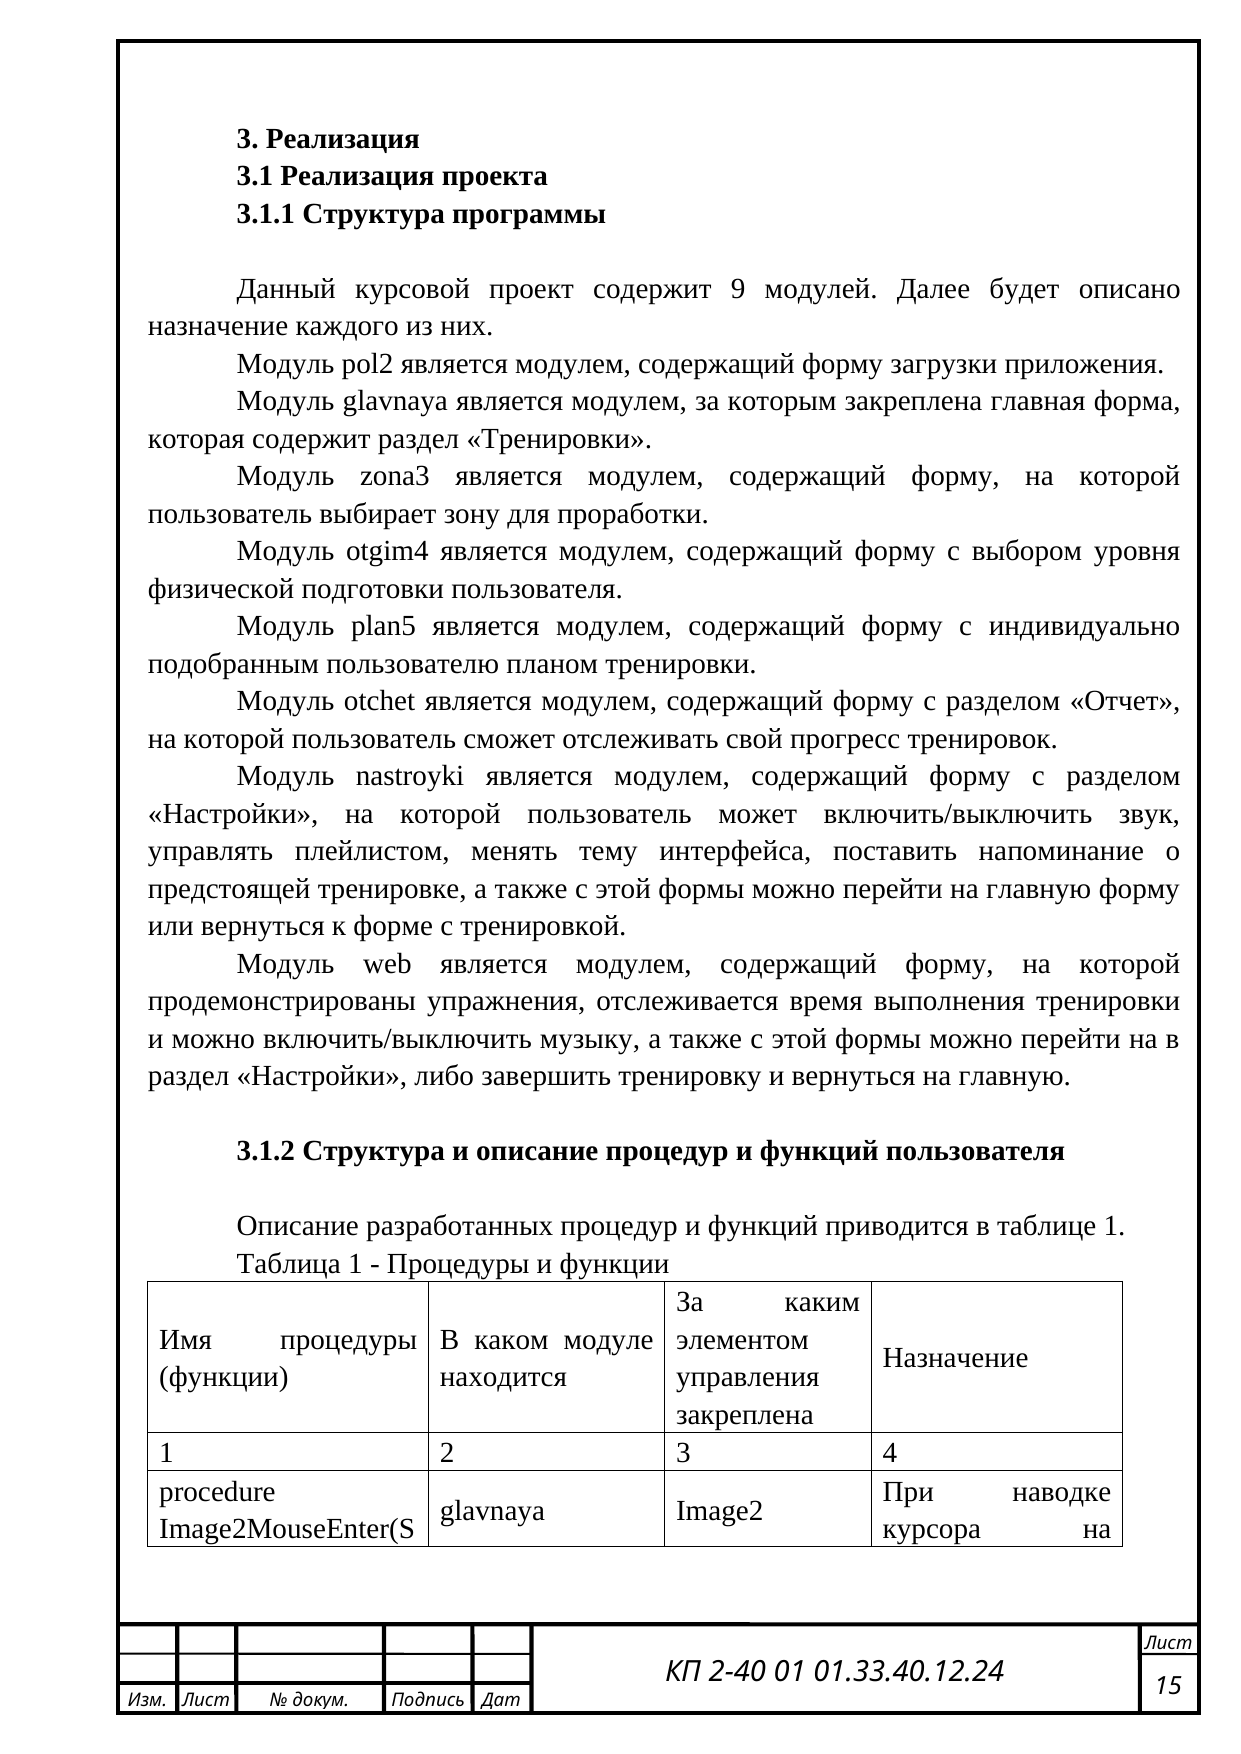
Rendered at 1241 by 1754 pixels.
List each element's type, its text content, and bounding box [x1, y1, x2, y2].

table_cell 1 [148, 1433, 428, 1470]
text Модуль glavnaya является модулем, за которым закреплена главная форма, которая содержит раздел «Тренировки». [148, 381, 1181, 456]
table_header Назначение [872, 1282, 1122, 1432]
table_cell glavnaya [429, 1471, 664, 1546]
table_cell 3 [665, 1433, 871, 1470]
text Модуль nastroyki является модулем, содержащий форму с разделом «Настройки», на которой пользователь может включить/выключить звук, управлять плейлистом, менять тему интерфейса, поставить напоминание о предстоящей тренировке, а также с этой формы можно перейти на главную форму или вернуться к форме с тренировкой. [148, 756, 1181, 943]
table_cell 4 [872, 1433, 1122, 1470]
text Данный курсовой проект содержит 9 модулей. Далее будет описано назначение каждого из них. [148, 268, 1181, 343]
table_header Имя процедуры (функции) [148, 1282, 428, 1432]
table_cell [872, 1471, 1122, 1546]
text Таблица 1 - Процедуры и функции [148, 1243, 1181, 1281]
table_cell Image2 [665, 1471, 871, 1546]
table_cell 2 [429, 1433, 664, 1470]
text Модуль otgim4 является модулем, содержащий форму с выбором уровня физической подготовки пользователя. [148, 531, 1181, 606]
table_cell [148, 1471, 428, 1546]
text 3.1 Реализация проекта [148, 156, 1181, 193]
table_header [665, 1282, 871, 1432]
text Модуль plan5 является модулем, содержащий форму с индивидуально подобранным пользователю планом тренировки. [148, 606, 1181, 681]
text 3.1.1 Структура программы [148, 193, 1181, 231]
text Модуль web является модулем, содержащий форму, на которой продемонстрированы упражнения, отслеживается время выполнения тренировки и можно включить/выключить музыку, а также с этой формы можно перейти на в раздел «Настройки», либо завершить тренировку и вернуться на главную. [148, 943, 1181, 1093]
text 3. Реализация [148, 118, 1181, 156]
table_header В каком модуле находится [429, 1282, 664, 1432]
text Модуль zona3 является модулем, содержащий форму, на которой пользователь выбирает зону для проработки. [148, 456, 1181, 531]
text Модуль otchet является модулем, содержащий форму с разделом «Отчет», на которой пользователь сможет отслеживать свой прогресс тренировок. [148, 681, 1181, 756]
text 3.1.2 Структура и описание процедур и функций пользователя [148, 1131, 1181, 1168]
text Модуль pol2 является модулем, содержащий форму загрузки приложения. [148, 343, 1181, 381]
text Описание разработанных процедур и функций приводится в таблице 1. [148, 1206, 1181, 1243]
